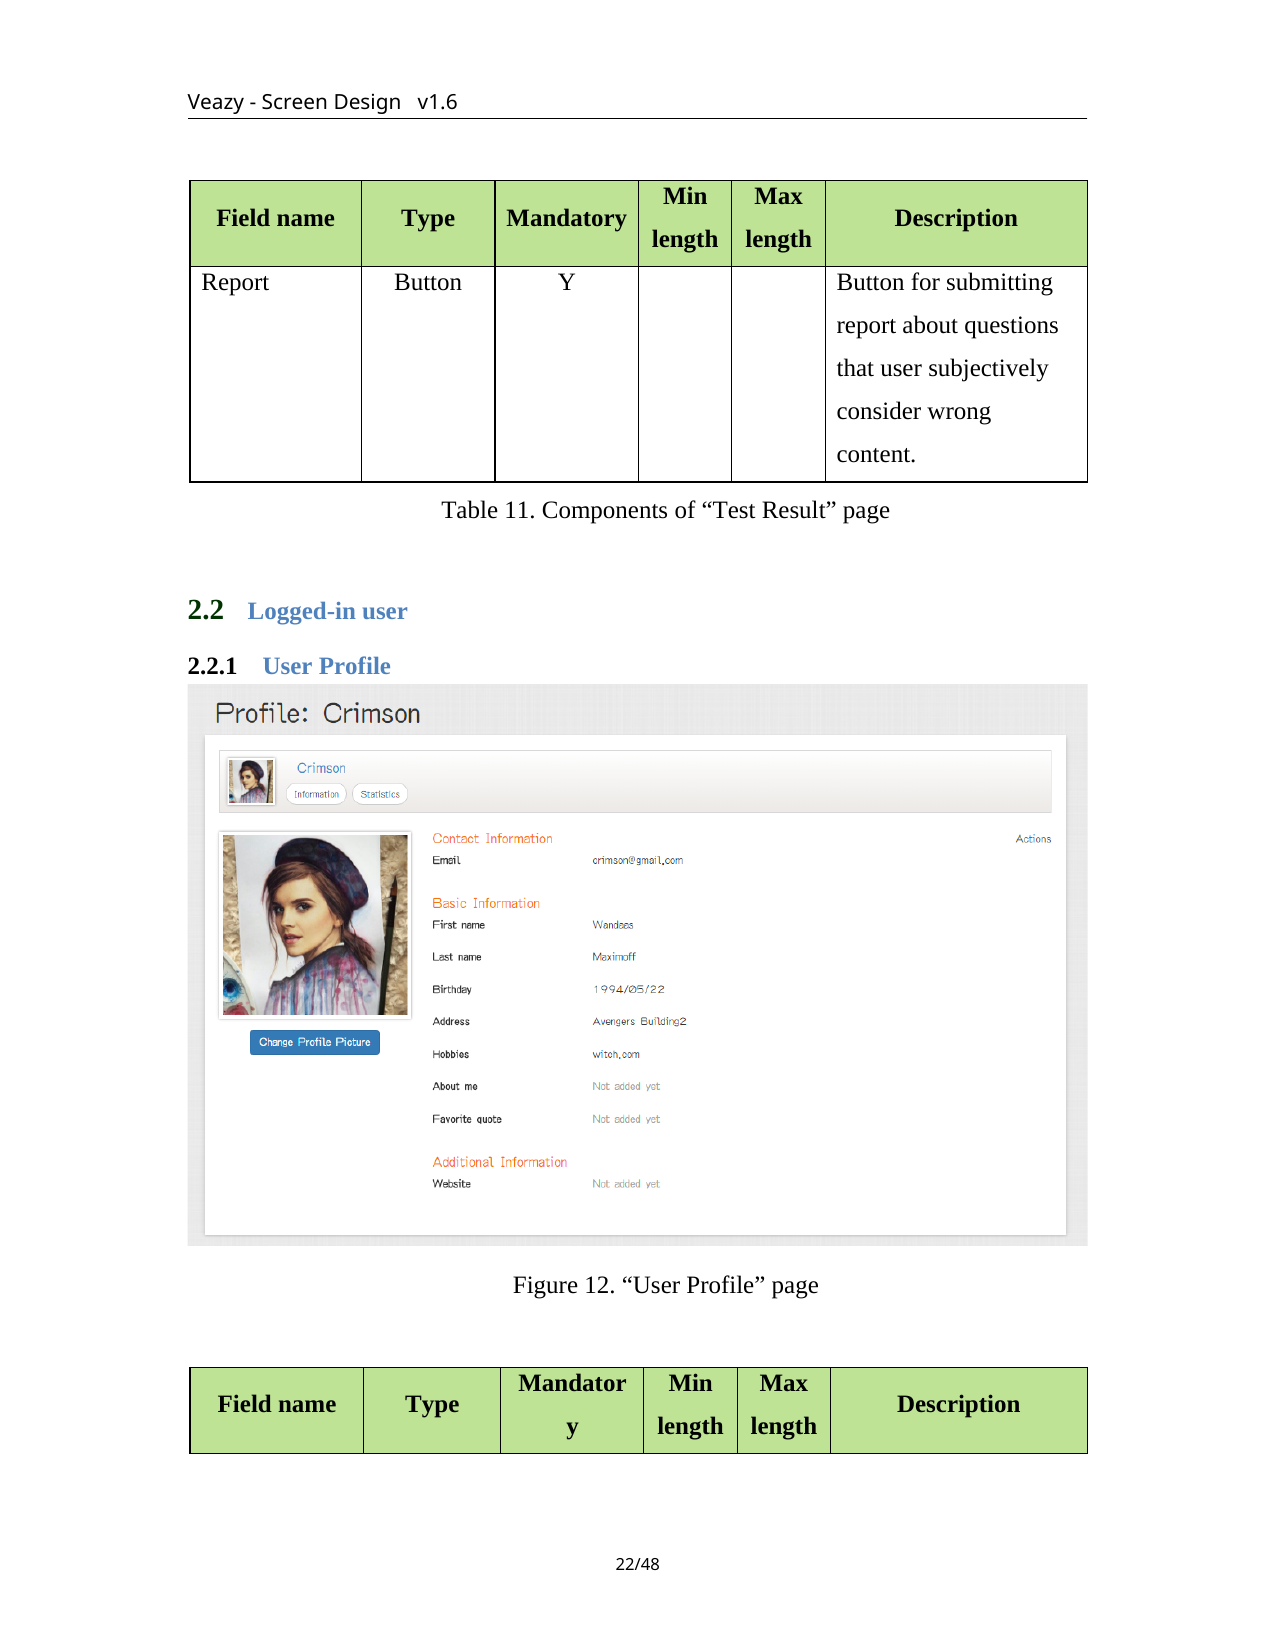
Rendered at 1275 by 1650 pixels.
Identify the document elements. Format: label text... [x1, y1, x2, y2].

table_header Field name [191, 181, 361, 266]
text Figure 12. “User Profile” page [244, 1270, 1087, 1298]
table_header Mandatory [501, 1368, 643, 1453]
table_header Description [826, 181, 1087, 266]
table_header Type [362, 181, 494, 266]
text Table 11. Components of “Test Result” page [244, 495, 1087, 524]
table_cell [732, 267, 825, 481]
table_cell Report [191, 267, 361, 481]
table_header Type [364, 1368, 500, 1453]
table_header Min length [644, 1368, 737, 1453]
table_header Mandatory [496, 181, 638, 266]
subtitle User Profile [187, 651, 1087, 680]
table_cell Button for submitting report about questions that user subjectively consider wrong content. [826, 267, 1087, 481]
table_cell Button [362, 267, 494, 481]
subtitle Logged-in user [187, 592, 1087, 626]
table_header Description [831, 1368, 1087, 1453]
table_cell [639, 267, 731, 481]
table_cell Y [496, 267, 638, 481]
table_header Field name [191, 1368, 363, 1453]
table_header Max length [738, 1368, 830, 1453]
picture [187, 684, 1088, 1246]
table_header Max length [732, 181, 825, 266]
table_header Min length [639, 181, 731, 266]
